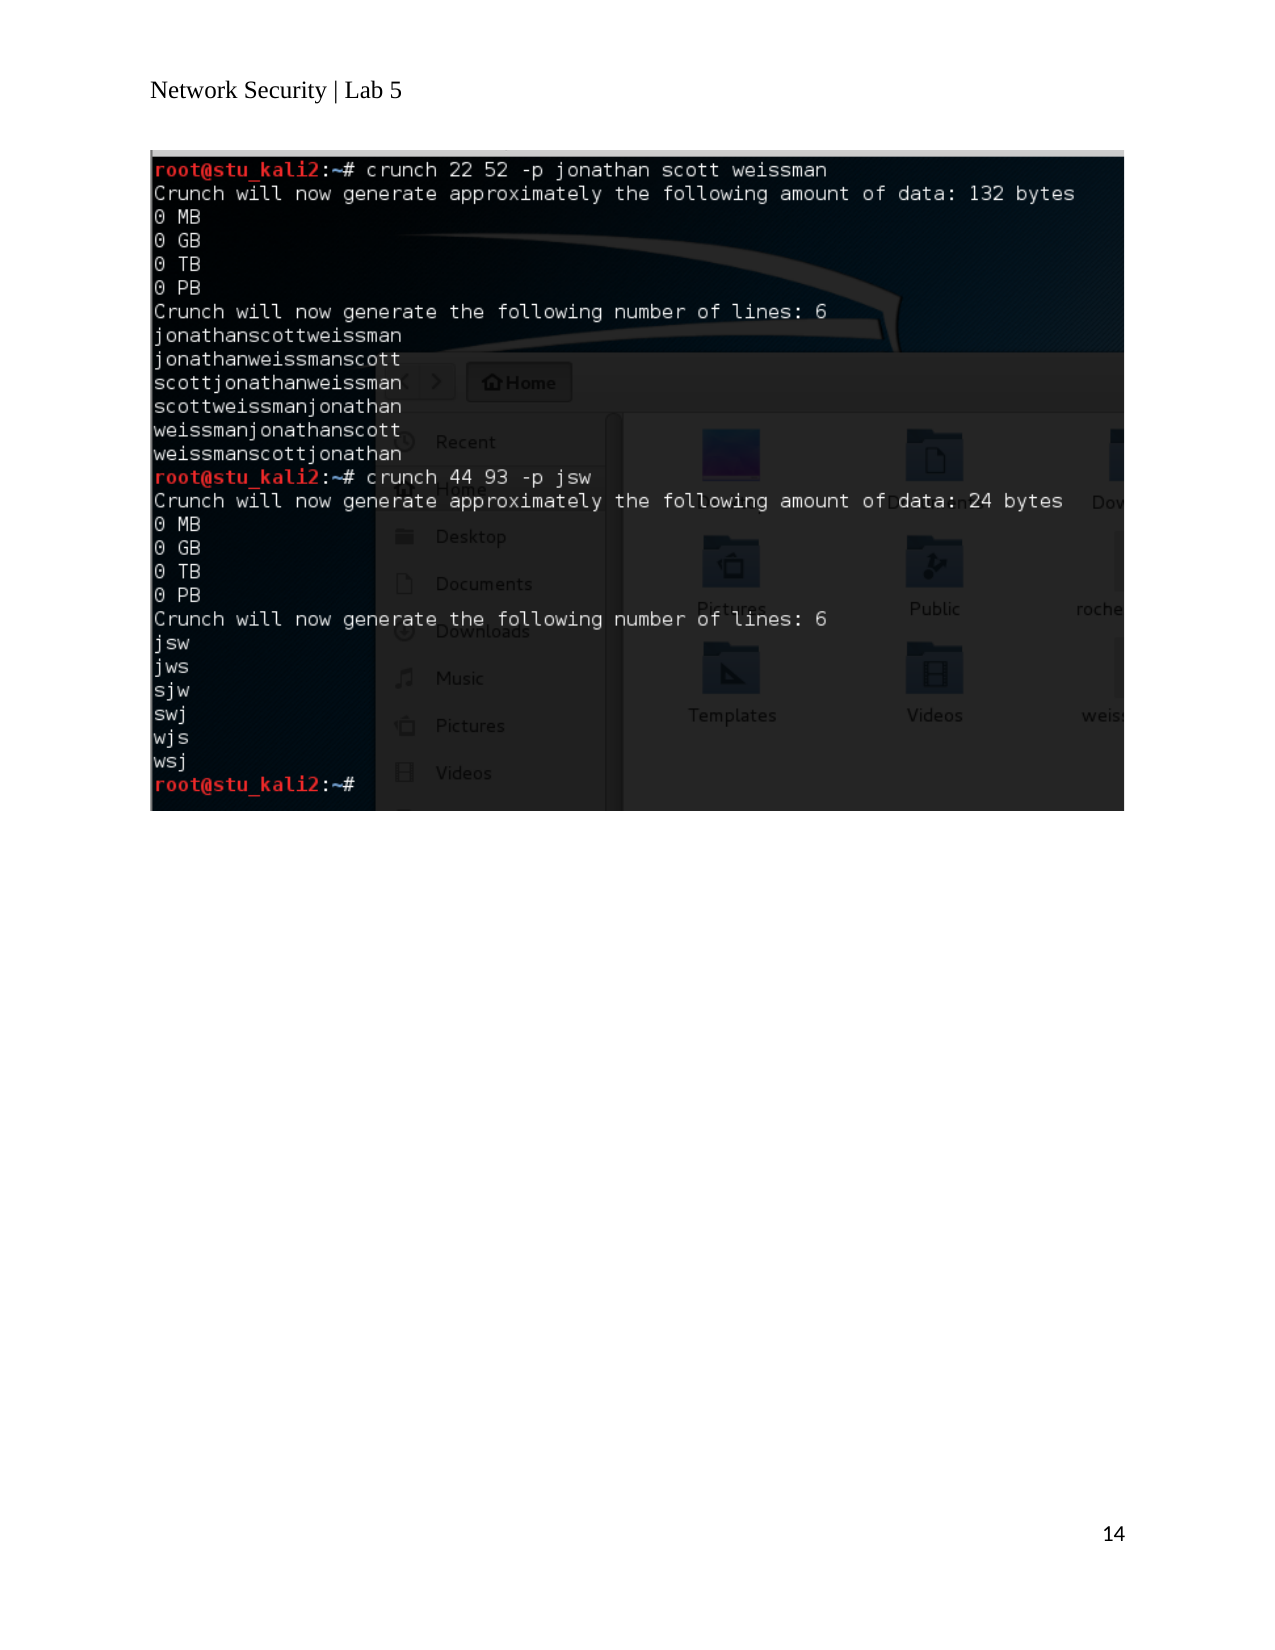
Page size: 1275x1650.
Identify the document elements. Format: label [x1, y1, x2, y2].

picture [150, 150, 1125, 811]
